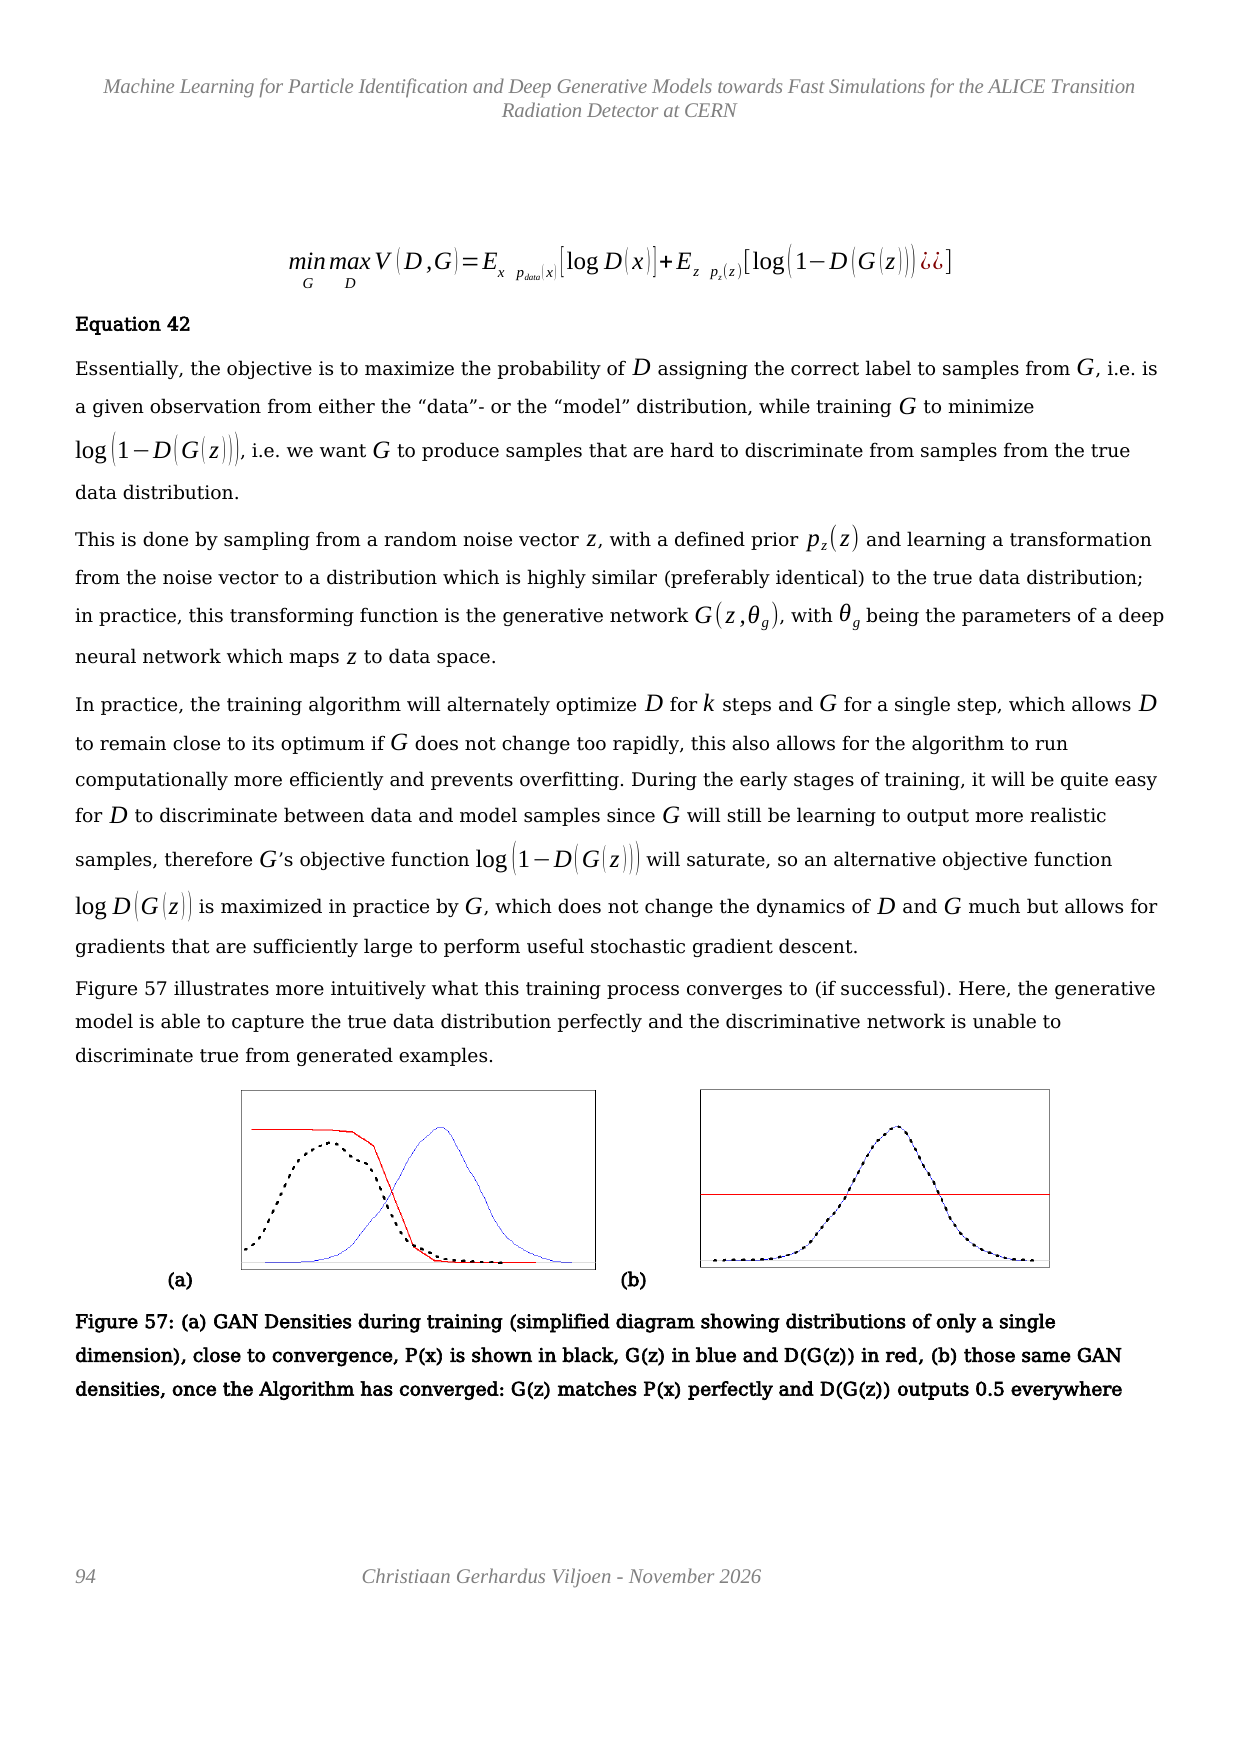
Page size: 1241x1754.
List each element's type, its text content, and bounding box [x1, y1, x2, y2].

text Figure 57 illustrates more intuitively what this training process converges to (if successful). Here, the generative model is able to capture the true data distribution perfectly and the discriminative network is unable to discriminate true from generated examples. [75, 976, 1165, 1066]
text In practice, the training algorithm will alternately optimize for steps and for a single step, which allows to remain close to its optimum if does not change too rapidly, this also allows for the algorithm to run computationally more efficiently and prevents overfitting. During the early stages of training, it will be quite easy for to discriminate between data and model samples since will still be learning to output more realistic samples, therefore ’s objective function will saturate, so an alternative objective function is maximized in practice by , which does not change the dynamics of and much but allows for gradients that are sufficiently large to perform useful stochastic gradient descent. [75, 690, 1165, 957]
text Essentially, the objective is to maximize the probability of assigning the correct label to samples from , i.e. is a given observation from either the “data”- or the “model” distribution, while training to minimize , i.e. we want to produce samples that are hard to discriminate from samples from the true data distribution. [75, 354, 1165, 503]
picture [653, 1086, 1074, 1287]
text This is done by sampling from a random noise vector , with a defined prior and learning a transformation from the noise vector to a distribution which is highly similar (preferably identical) to the true data distribution; in practice, this transforming function is the generative network , with being the parameters of a deep neural network which maps to data space. [75, 523, 1165, 670]
text Equation 42 [75, 312, 1165, 334]
picture [193, 1087, 620, 1287]
text Figure 57: (a) GAN Densities during training (simplified diagram showing distributions of only a single dimension), close to convergence, P(x) is shown in black, G(z) in blue and D(G(z)) in red, (b) those same GAN densities, once the Algorithm has converged: G(z) matches P(x) perfectly and D(G(z)) outputs 0.5 everywhere [75, 1309, 1165, 1399]
